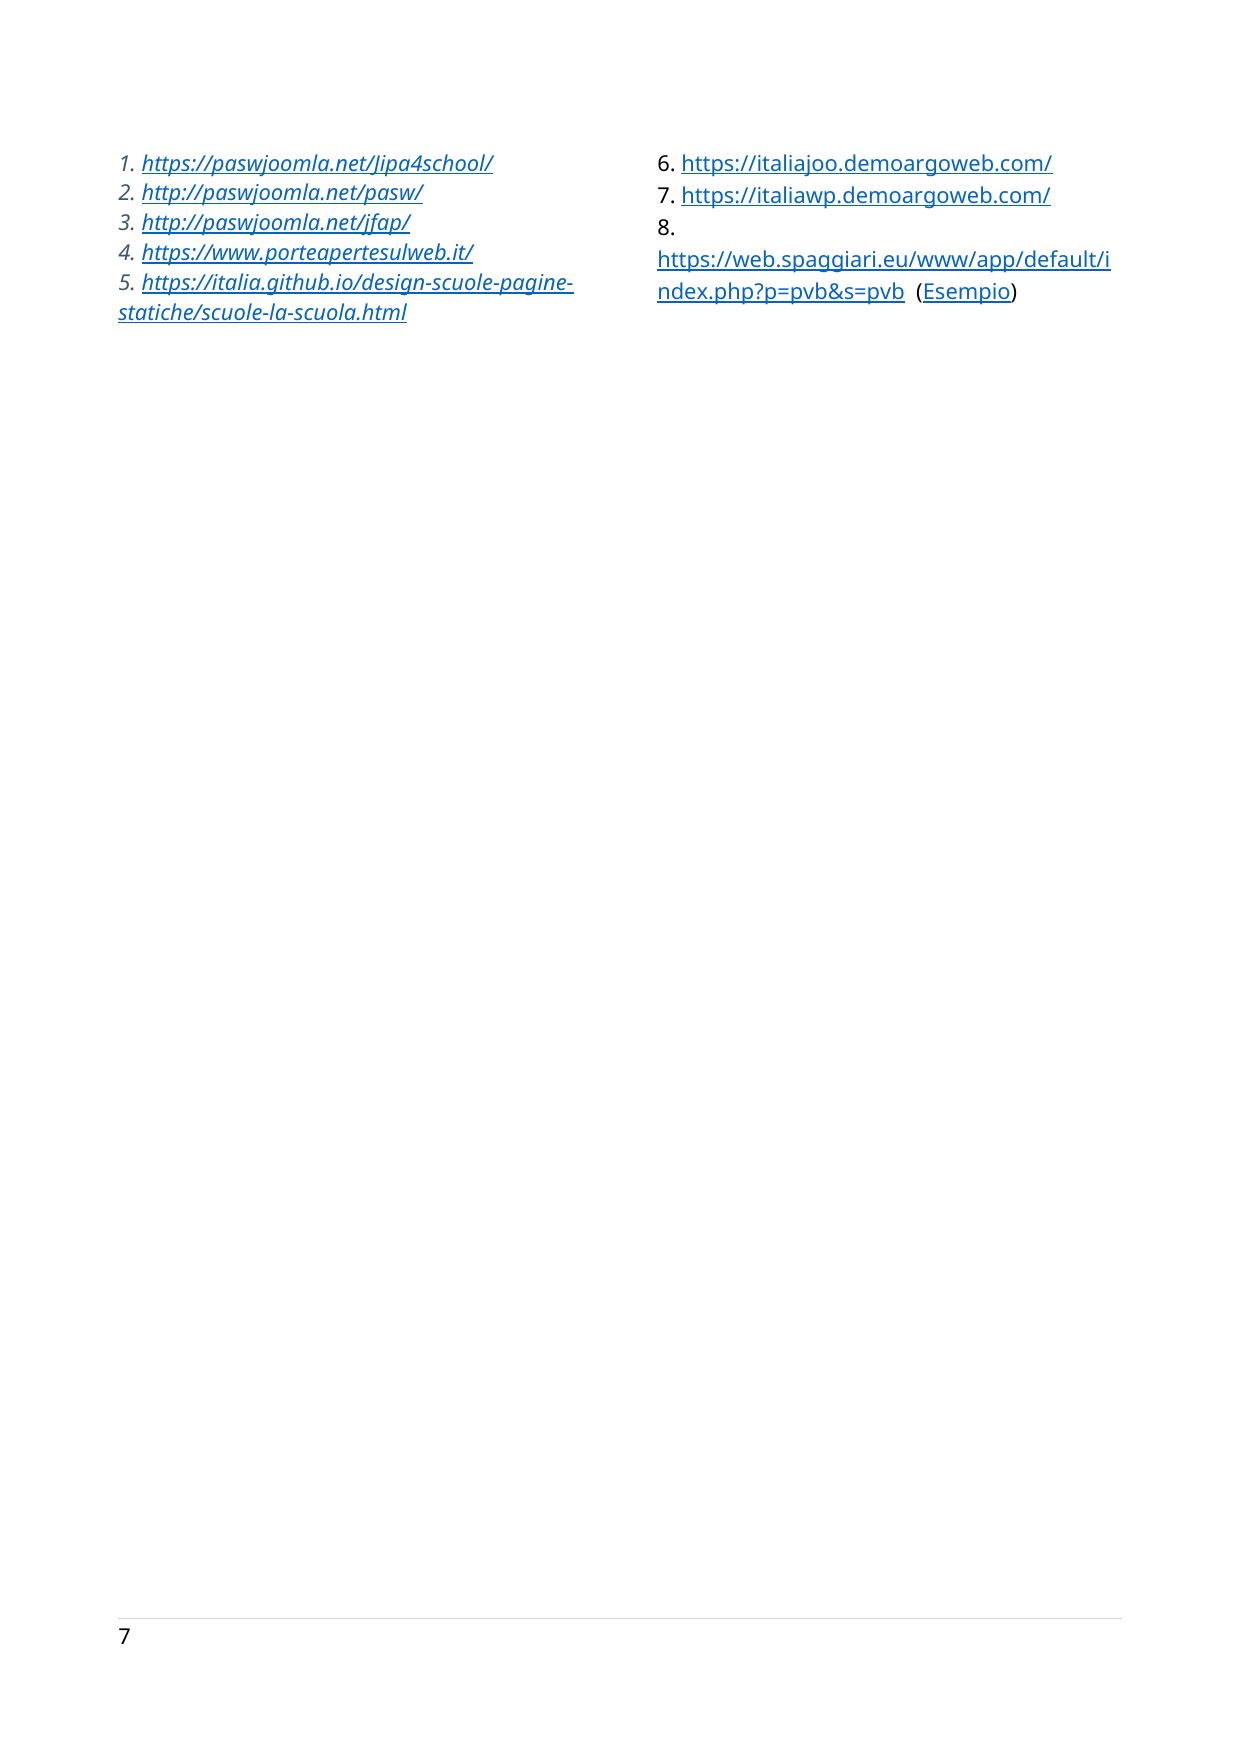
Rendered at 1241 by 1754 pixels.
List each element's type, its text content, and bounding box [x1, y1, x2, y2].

text 1. https://paswjoomla.net/Jipa4school/ 2. http://paswjoomla.net/pasw/ 3. http://paswjoomla.net/jfap/ 4. https://www.porteapertesulweb.it/ 5. https://italia.github.io/design-scuole-pagine-statiche/scuole-la-scuola.html6. https://italiajoo.demoargoweb.com/ 7. https://italiawp.demoargoweb.com/ 8. https://web.spaggiari.eu/www/app/default/index.php?p=pvb&s=pvb (Esempio) [118, 148, 583, 326]
